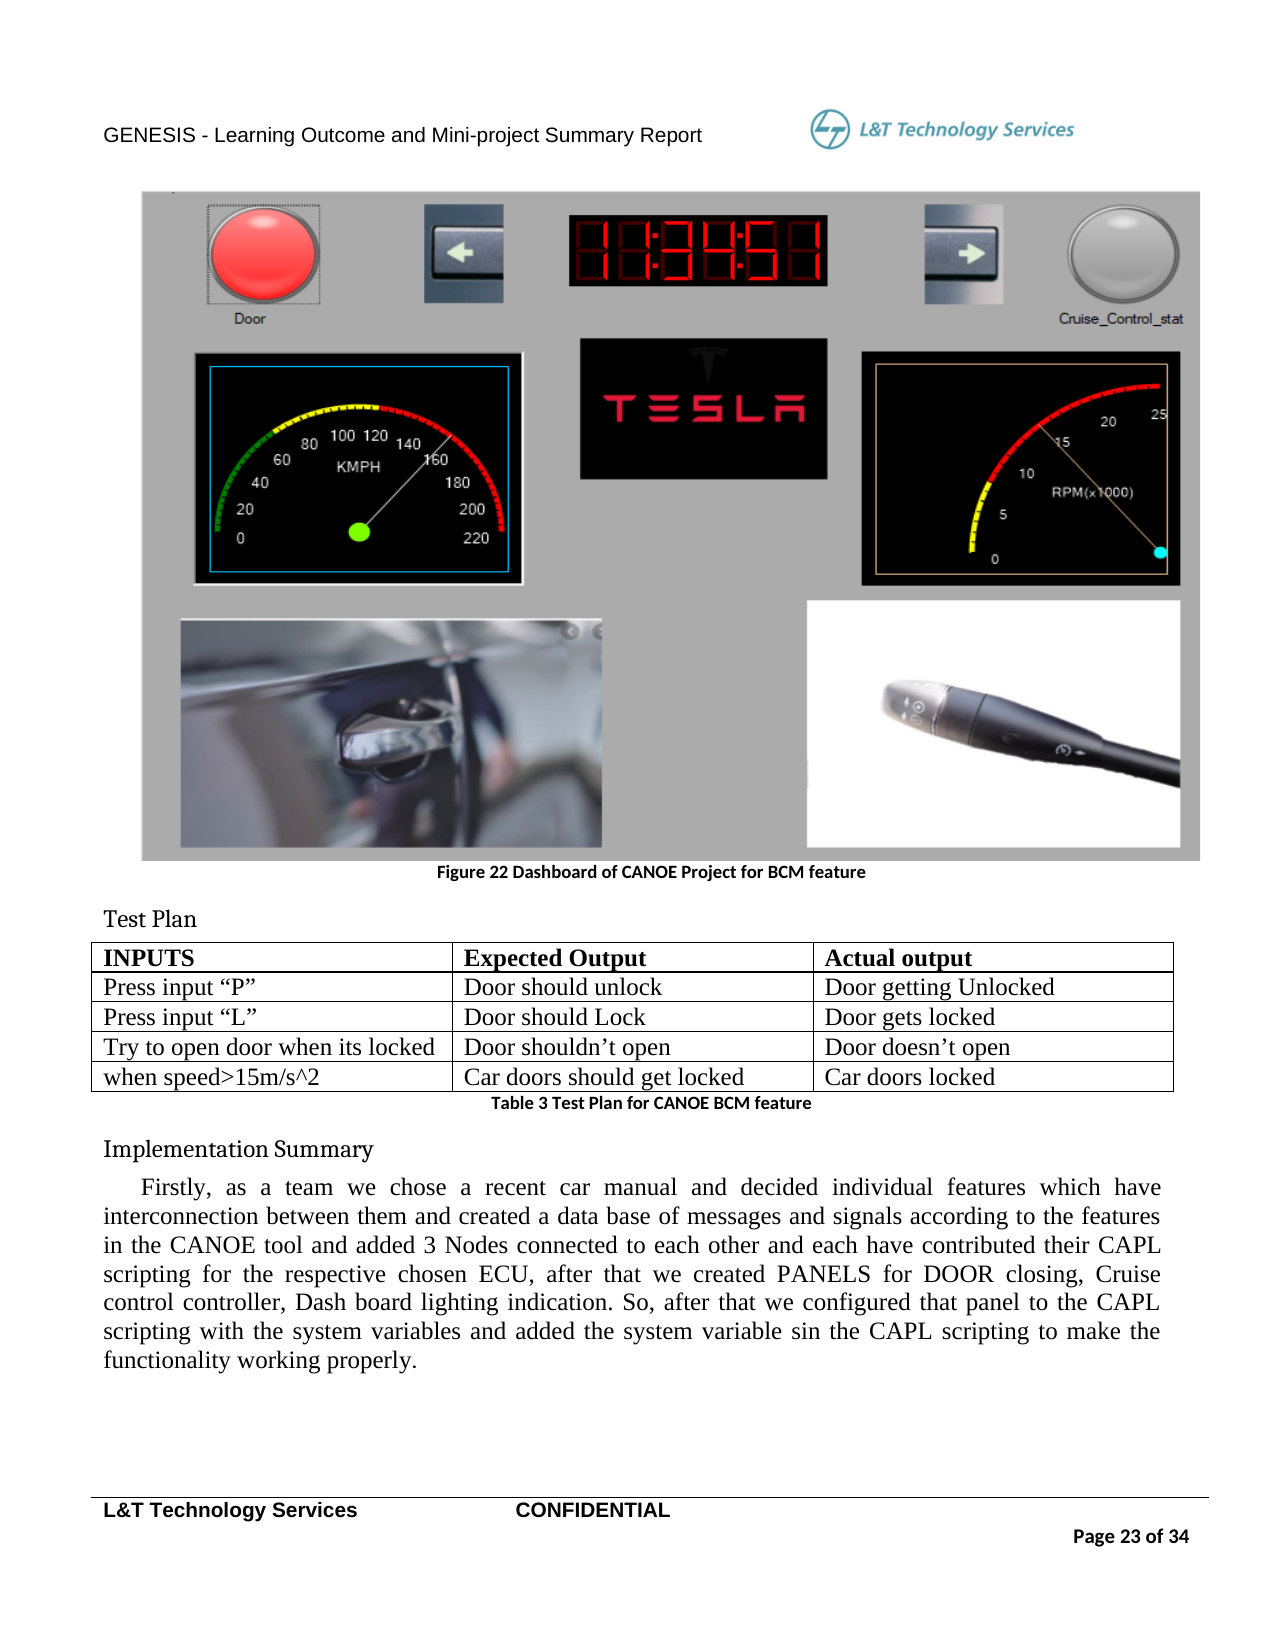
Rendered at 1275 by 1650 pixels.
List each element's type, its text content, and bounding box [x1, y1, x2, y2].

table_header INPUTS [92, 943, 452, 971]
table_cell Press input “P” [92, 973, 452, 1001]
table_cell Door shouldn’t open [453, 1032, 813, 1061]
table_cell Door should unlock [453, 973, 813, 1001]
picture [140, 185, 1200, 861]
table_cell Door getting Unlocked [814, 973, 1173, 1001]
table_cell Car doors locked [814, 1062, 1173, 1091]
table_cell when speed>15m/s^2 [92, 1062, 452, 1091]
table_cell Door gets locked [814, 1002, 1173, 1031]
subtitle Test Plan [103, 904, 1162, 933]
table_cell Door doesn’t open [814, 1032, 1173, 1061]
subtitle Implementation Summary [103, 1135, 1162, 1164]
table_header Actual output [814, 943, 1173, 971]
text Firstly, as a team we chose a recent car manual and decided individual features which have interconnection between them and created a data base of messages and signals according to the features in the CANOE tool and added 3 Nodes connected to each other and each have contributed their CAPL scripting for the respective chosen ECU, after that we created PANELS for DOOR closing, Cruise control controller, Dash board lighting indication. So, after that we configured that panel to the CAPL scripting with the system variables and added the system variable sin the CAPL scripting to make the functionality working properly. [103, 1172, 1162, 1374]
table_cell Press input “L” [92, 1002, 452, 1031]
table_cell Car doors should get locked [453, 1062, 813, 1091]
table_header Expected Output [453, 943, 813, 971]
table_cell Try to open door when its locked [92, 1032, 452, 1061]
table_cell Door should Lock [453, 1002, 813, 1031]
picture [808, 98, 1075, 162]
